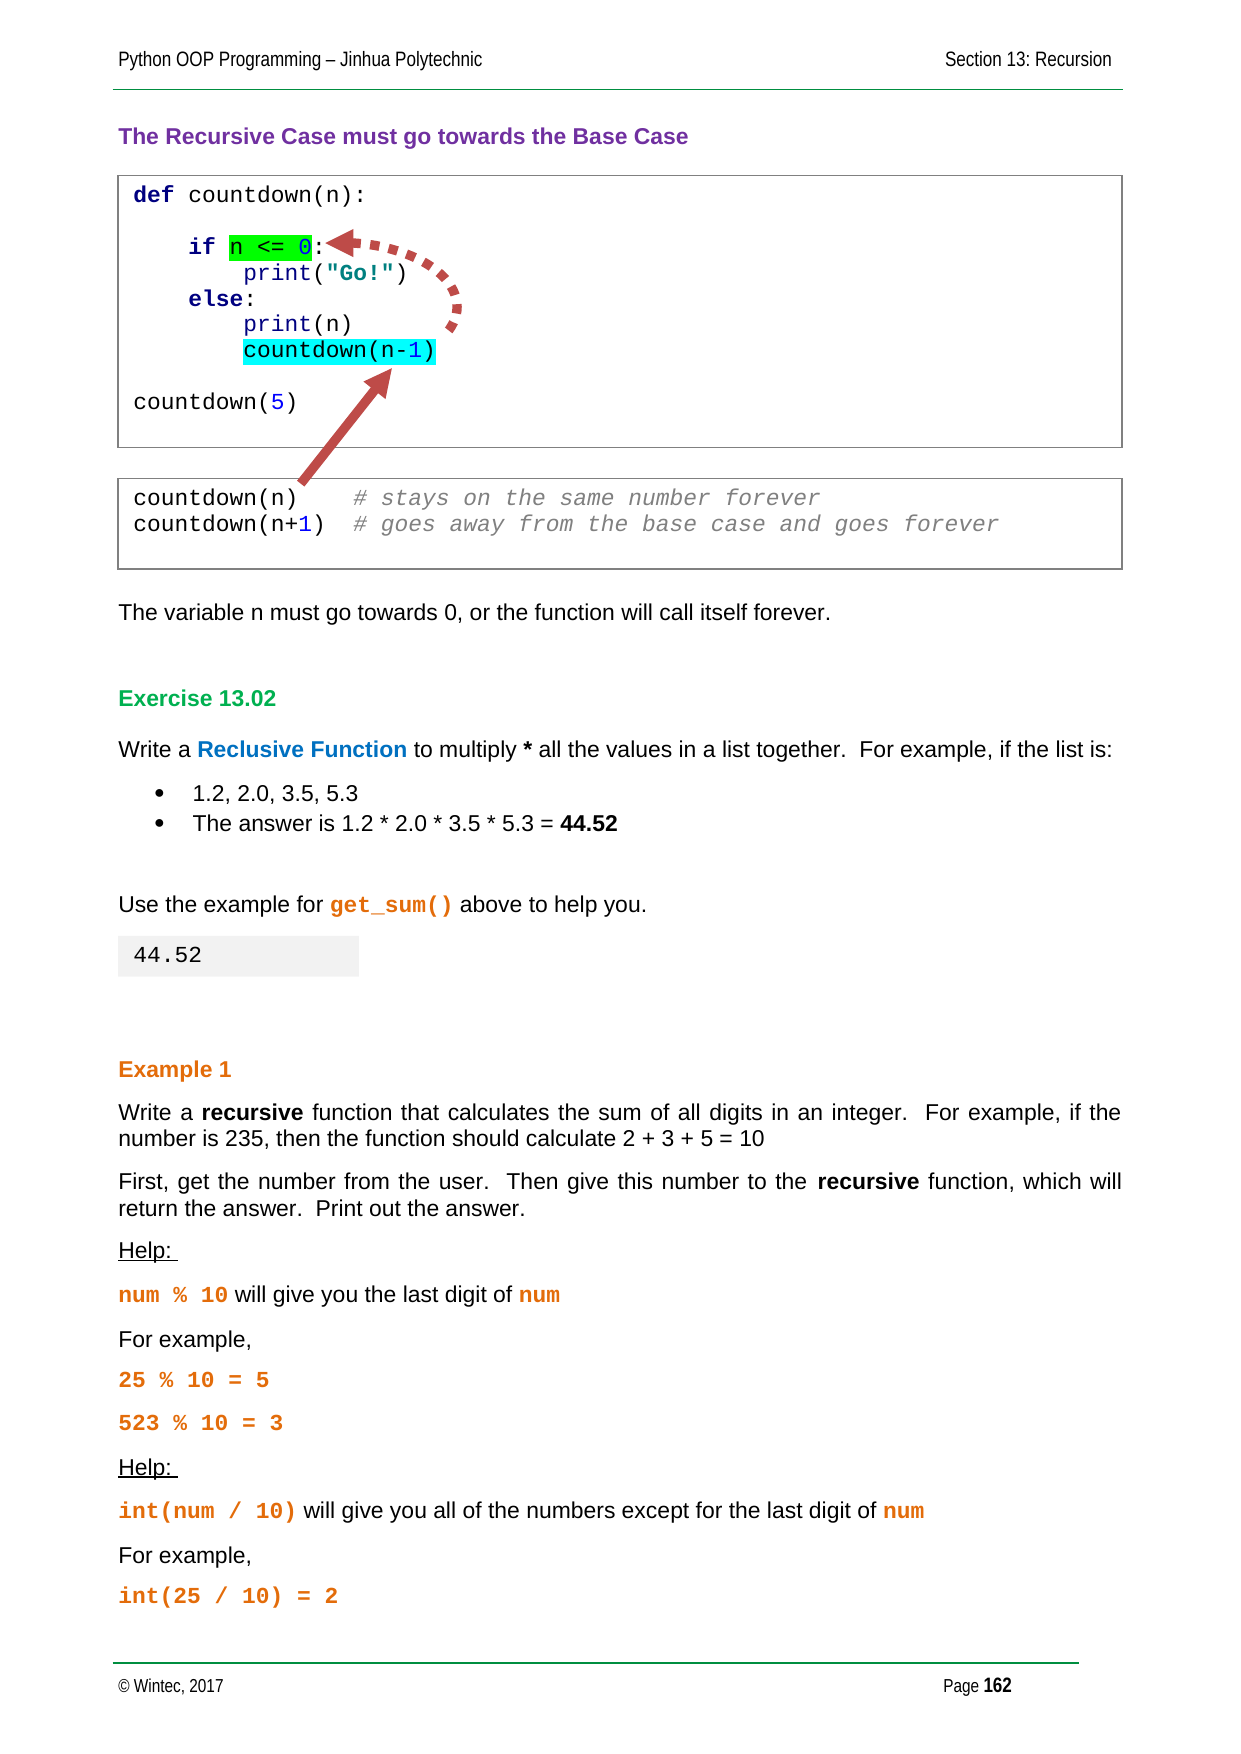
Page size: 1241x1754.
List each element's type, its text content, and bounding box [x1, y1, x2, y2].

text The variable n must go towards 0, or the function will call itself forever. [118, 599, 1122, 626]
text int(num / 10) will give you all of the numbers except for the last digit of num [118, 1497, 1122, 1525]
text First, get the number from the user. Then give this number to the recursive function, which will return the answer. Print out the answer. [118, 1168, 1122, 1221]
text num % 10 will give you the last digit of num [118, 1281, 1122, 1309]
text Help: [118, 1237, 1122, 1264]
text 523 % 10 = 3 [118, 1411, 1122, 1437]
text 25 % 10 = 5 [118, 1368, 1122, 1394]
text For example, [118, 1542, 1122, 1568]
text Write a Reclusive Function to multiply * all the values in a list together. For example, if the list is: [118, 736, 1122, 763]
text Use the example for get_sum() above to help you. [118, 891, 1122, 919]
text Write a recursive function that calculates the sum of all digits in an integer. For example, if the number is 235, then the function should calculate 2 + 3 + 5 = 10 [118, 1099, 1122, 1151]
text Example 1 [118, 1056, 1122, 1082]
text The answer is 1.2 * 2.0 * 3.5 * 5.3 = 44.52 [155, 810, 1122, 836]
text For example, [118, 1326, 1122, 1352]
text int(25 / 10) = 2 [118, 1585, 1122, 1611]
text Exercise 13.02 [118, 685, 1122, 712]
text 1.2, 2.0, 3.5, 5.3 [155, 779, 1122, 806]
text Help: [118, 1454, 1122, 1480]
text The Recursive Case must go towards the Base Case [118, 123, 1122, 149]
